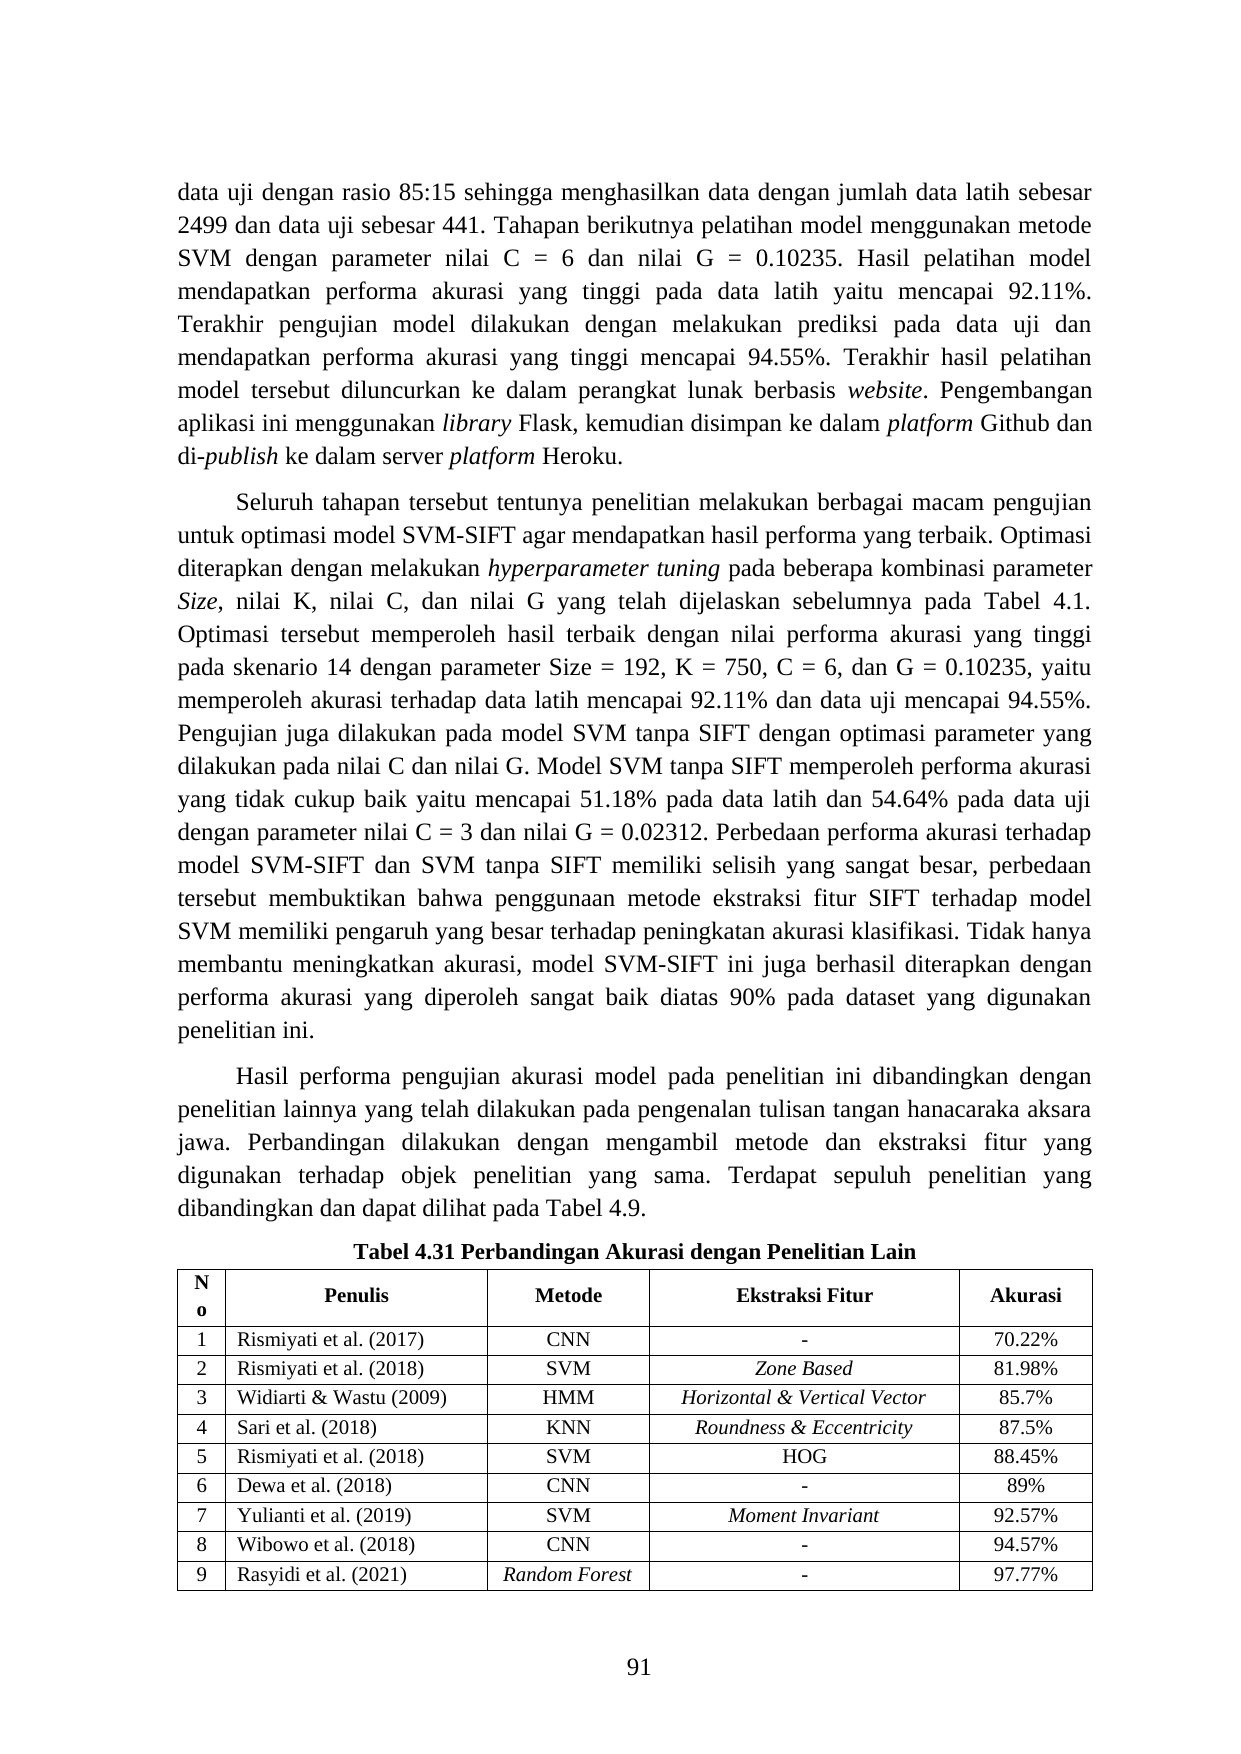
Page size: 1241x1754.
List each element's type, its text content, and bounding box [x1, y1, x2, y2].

text Hasil performa pengujian akurasi model pada penelitian ini dibandingkan dengan penelitian lainnya yang telah dilakukan pada pengenalan tulisan tangan hanacaraka aksara jawa. Perbandingan dilakukan dengan mengambil metode dan ekstraksi fitur yang digunakan terhadap objek penelitian yang sama. Terdapat sepuluh penelitian yang dibandingkan dan dapat dilihat pada Tabel 4.9. [177, 1061, 1092, 1222]
table_header Penulis [226, 1270, 487, 1326]
table_cell Roundness & Eccentricity [650, 1415, 959, 1443]
table_cell CNN [488, 1327, 649, 1355]
table_cell 3 [178, 1385, 225, 1414]
table_cell 70.22% [960, 1327, 1092, 1355]
table_cell 4 [178, 1415, 225, 1443]
table_cell CNN [488, 1474, 649, 1502]
table_cell 81.98% [960, 1356, 1092, 1384]
table_cell CNN [488, 1532, 649, 1561]
table_cell Rismiyati et al. (2018) [226, 1444, 487, 1472]
table_cell 1 [178, 1327, 225, 1355]
table_cell Rismiyati et al. (2017) [226, 1327, 487, 1355]
text Seluruh tahapan tersebut tentunya penelitian melakukan berbagai macam pengujian untuk optimasi model SVM-SIFT agar mendapatkan hasil performa yang terbaik. Optimasi diterapkan dengan melakukan hyperparameter tuning pada beberapa kombinasi parameter Size, nilai K, nilai C, dan nilai G yang telah dijelaskan sebelumnya pada Tabel 4.1. Optimasi tersebut memperoleh hasil terbaik dengan nilai performa akurasi yang tinggi pada skenario 14 dengan parameter Size = 192, K = 750, C = 6, dan G = 0.10235, yaitu memperoleh akurasi terhadap data latih mencapai 92.11% dan data uji mencapai 94.55%. Pengujian juga dilakukan pada model SVM tanpa SIFT dengan optimasi parameter yang dilakukan pada nilai C dan nilai G. Model SVM tanpa SIFT memperoleh performa akurasi yang tidak cukup baik yaitu mencapai 51.18% pada data latih dan 54.64% pada data uji dengan parameter nilai C = 3 dan nilai G = 0.02312. Perbedaan performa akurasi terhadap model SVM-SIFT dan SVM tanpa SIFT memiliki selisih yang sangat besar, perbedaan tersebut membuktikan bahwa penggunaan metode ekstraksi fitur SIFT terhadap model SVM memiliki pengaruh yang besar terhadap peningkatan akurasi klasifikasi. Tidak hanya membantu meningkatkan akurasi, model SVM-SIFT ini juga berhasil diterapkan dengan performa akurasi yang diperoleh sangat baik diatas 90% pada dataset yang digunakan penelitian ini. [177, 487, 1092, 1044]
table_cell - [650, 1562, 959, 1590]
table_cell KNN [488, 1415, 649, 1443]
table_cell Moment Invariant [650, 1503, 959, 1531]
table_cell 87.5% [960, 1415, 1092, 1443]
table_cell Yulianti et al. (2019) [226, 1503, 487, 1531]
table_cell 8 [178, 1532, 225, 1561]
table_cell 88.45% [960, 1444, 1092, 1472]
table_cell HMM [488, 1385, 649, 1414]
table_cell SVM [488, 1503, 649, 1531]
table_cell - [650, 1474, 959, 1502]
table_cell 6 [178, 1474, 225, 1502]
table_cell 85.7% [960, 1385, 1092, 1414]
table_cell Random Forest [488, 1562, 649, 1590]
table_cell 2 [178, 1356, 225, 1384]
table_cell Rasyidi et al. (2021) [226, 1562, 487, 1590]
table_cell 97.77% [960, 1562, 1092, 1590]
table_cell Dewa et al. (2018) [226, 1474, 487, 1502]
table_cell HOG [650, 1444, 959, 1472]
table_cell 89% [960, 1474, 1092, 1502]
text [177, 177, 1092, 470]
table_cell Sari et al. (2018) [226, 1415, 487, 1443]
table_cell - [650, 1327, 959, 1355]
table_header No [178, 1270, 225, 1326]
table_header Ekstraksi Fitur [650, 1270, 959, 1326]
table_cell 5 [178, 1444, 225, 1472]
table_cell 7 [178, 1503, 225, 1531]
table_header Akurasi [960, 1270, 1092, 1326]
table_cell - [650, 1532, 959, 1561]
table_cell 94.57% [960, 1532, 1092, 1561]
table_cell Horizontal & Vertical Vector [650, 1385, 959, 1414]
table_cell Zone Based [650, 1356, 959, 1384]
table_cell SVM [488, 1356, 649, 1384]
table_cell Wibowo et al. (2018) [226, 1532, 487, 1561]
table_cell 9 [178, 1562, 225, 1590]
table_cell Rismiyati et al. (2018) [226, 1356, 487, 1384]
table_header Metode [488, 1270, 649, 1326]
table_cell Widiarti & Wastu (2009) [226, 1385, 487, 1414]
table_cell SVM [488, 1444, 649, 1472]
table_cell 92.57% [960, 1503, 1092, 1531]
